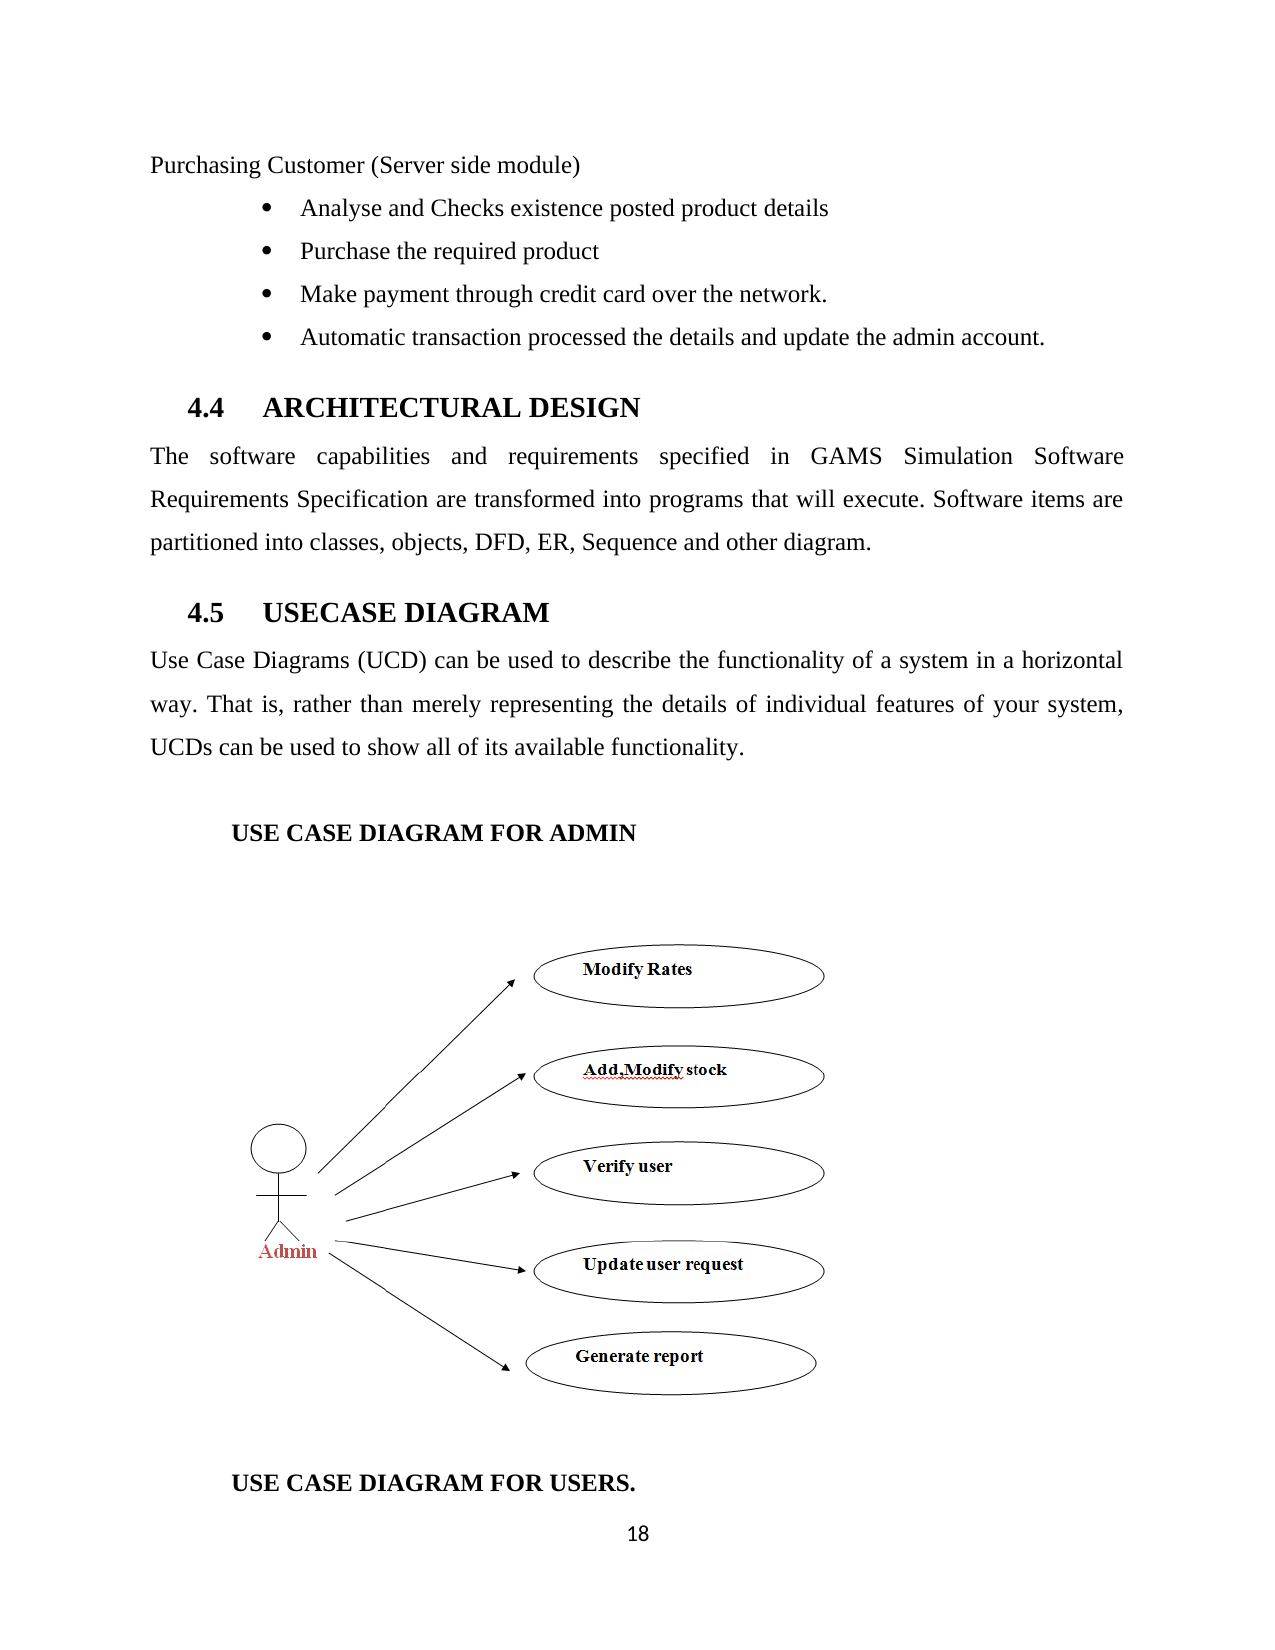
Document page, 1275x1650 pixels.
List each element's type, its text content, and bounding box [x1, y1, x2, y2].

list Purchase the required product [262, 236, 1125, 265]
list USE CASE DIAGRAM FOR USERS. [231, 1468, 1125, 1496]
text Purchasing Customer (Server side module) [150, 150, 1125, 179]
list Automatic transaction processed the details and update the admin account. [262, 322, 1125, 351]
list USE CASE DIAGRAM FOR ADMIN [231, 818, 1125, 847]
picture [231, 904, 851, 1411]
text The software capabilities and requirements specified in GAMS Simulation Software Requirements Specification are transformed into programs that will execute. Software items are partitioned into classes, objects, DFD, ER, Sequence and other diagram. [150, 441, 1125, 556]
text Use Case Diagrams (UCD) can be used to describe the functionality of a system in a horizontal way. That is, rather than merely representing the details of individual features of your system, UCDs can be used to show all of its available functionality. [150, 646, 1125, 761]
subtitle ARCHITECTURAL DESIGN [187, 391, 1125, 424]
subtitle USECASE DIAGRAM [187, 595, 1125, 629]
list Make payment through credit card over the network. [262, 279, 1125, 308]
list Analyse and Checks existence posted product details [262, 193, 1125, 222]
